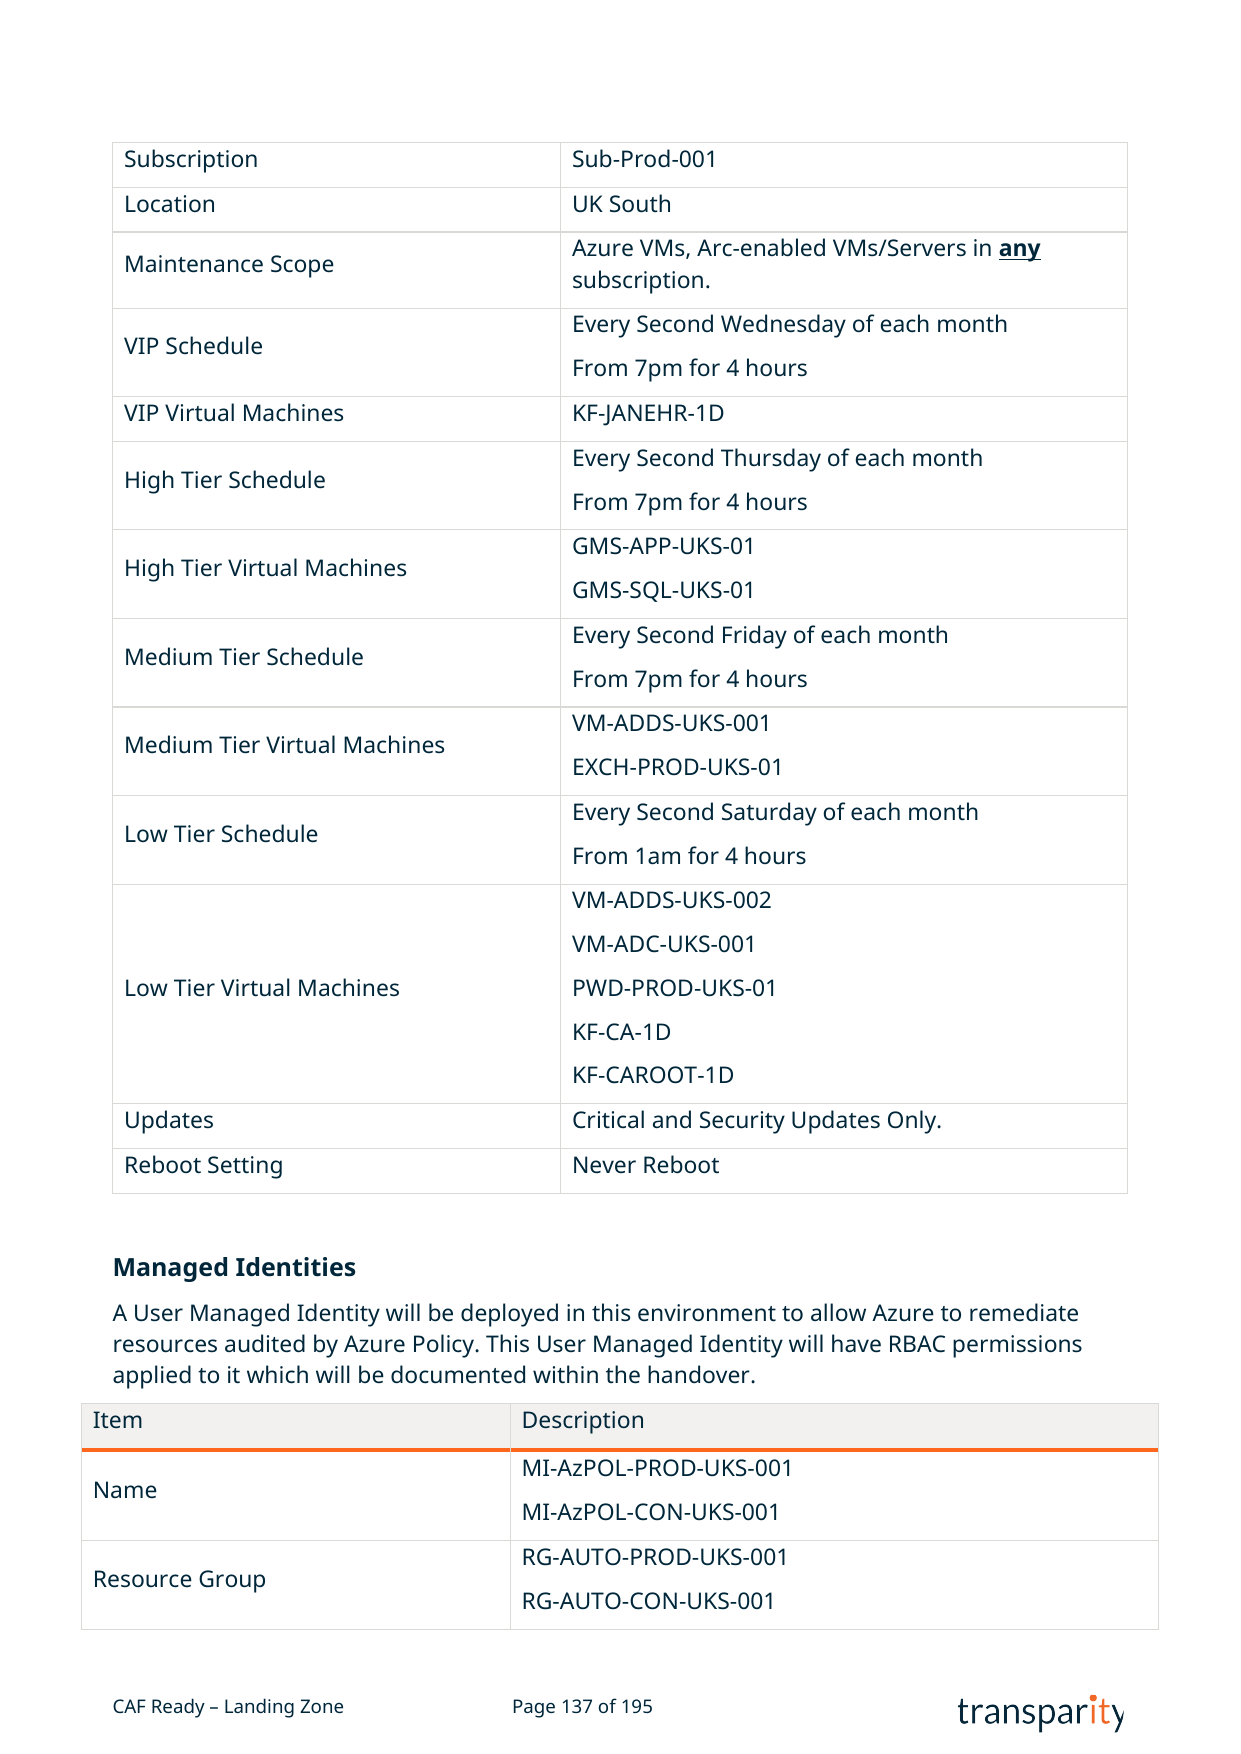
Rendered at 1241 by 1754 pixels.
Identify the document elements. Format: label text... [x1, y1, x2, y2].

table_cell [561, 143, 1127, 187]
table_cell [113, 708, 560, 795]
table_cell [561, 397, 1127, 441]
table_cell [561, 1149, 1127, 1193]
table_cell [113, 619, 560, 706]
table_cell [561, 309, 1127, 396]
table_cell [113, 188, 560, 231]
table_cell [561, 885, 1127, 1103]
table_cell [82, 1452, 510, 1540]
subtitle Managed Identities [112, 1250, 1128, 1284]
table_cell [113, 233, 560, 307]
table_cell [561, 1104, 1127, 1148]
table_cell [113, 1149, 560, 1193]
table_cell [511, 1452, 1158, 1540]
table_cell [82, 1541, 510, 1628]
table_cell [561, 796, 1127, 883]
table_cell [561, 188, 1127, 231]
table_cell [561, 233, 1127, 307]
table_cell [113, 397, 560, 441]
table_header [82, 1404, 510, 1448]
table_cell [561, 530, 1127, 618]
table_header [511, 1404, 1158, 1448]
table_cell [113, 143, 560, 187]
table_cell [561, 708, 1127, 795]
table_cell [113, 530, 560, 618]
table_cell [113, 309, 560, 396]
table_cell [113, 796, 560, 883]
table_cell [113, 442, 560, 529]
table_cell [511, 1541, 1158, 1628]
text A User Managed Identity will be deployed in this environment to allow Azure to remediate resources audited by Azure Policy. This User Managed Identity will have RBAC permissions applied to it which will be documented within the handover. [112, 1297, 1128, 1390]
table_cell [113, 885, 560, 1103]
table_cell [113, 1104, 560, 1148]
picture [957, 1694, 1124, 1733]
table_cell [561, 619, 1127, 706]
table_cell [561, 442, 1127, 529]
